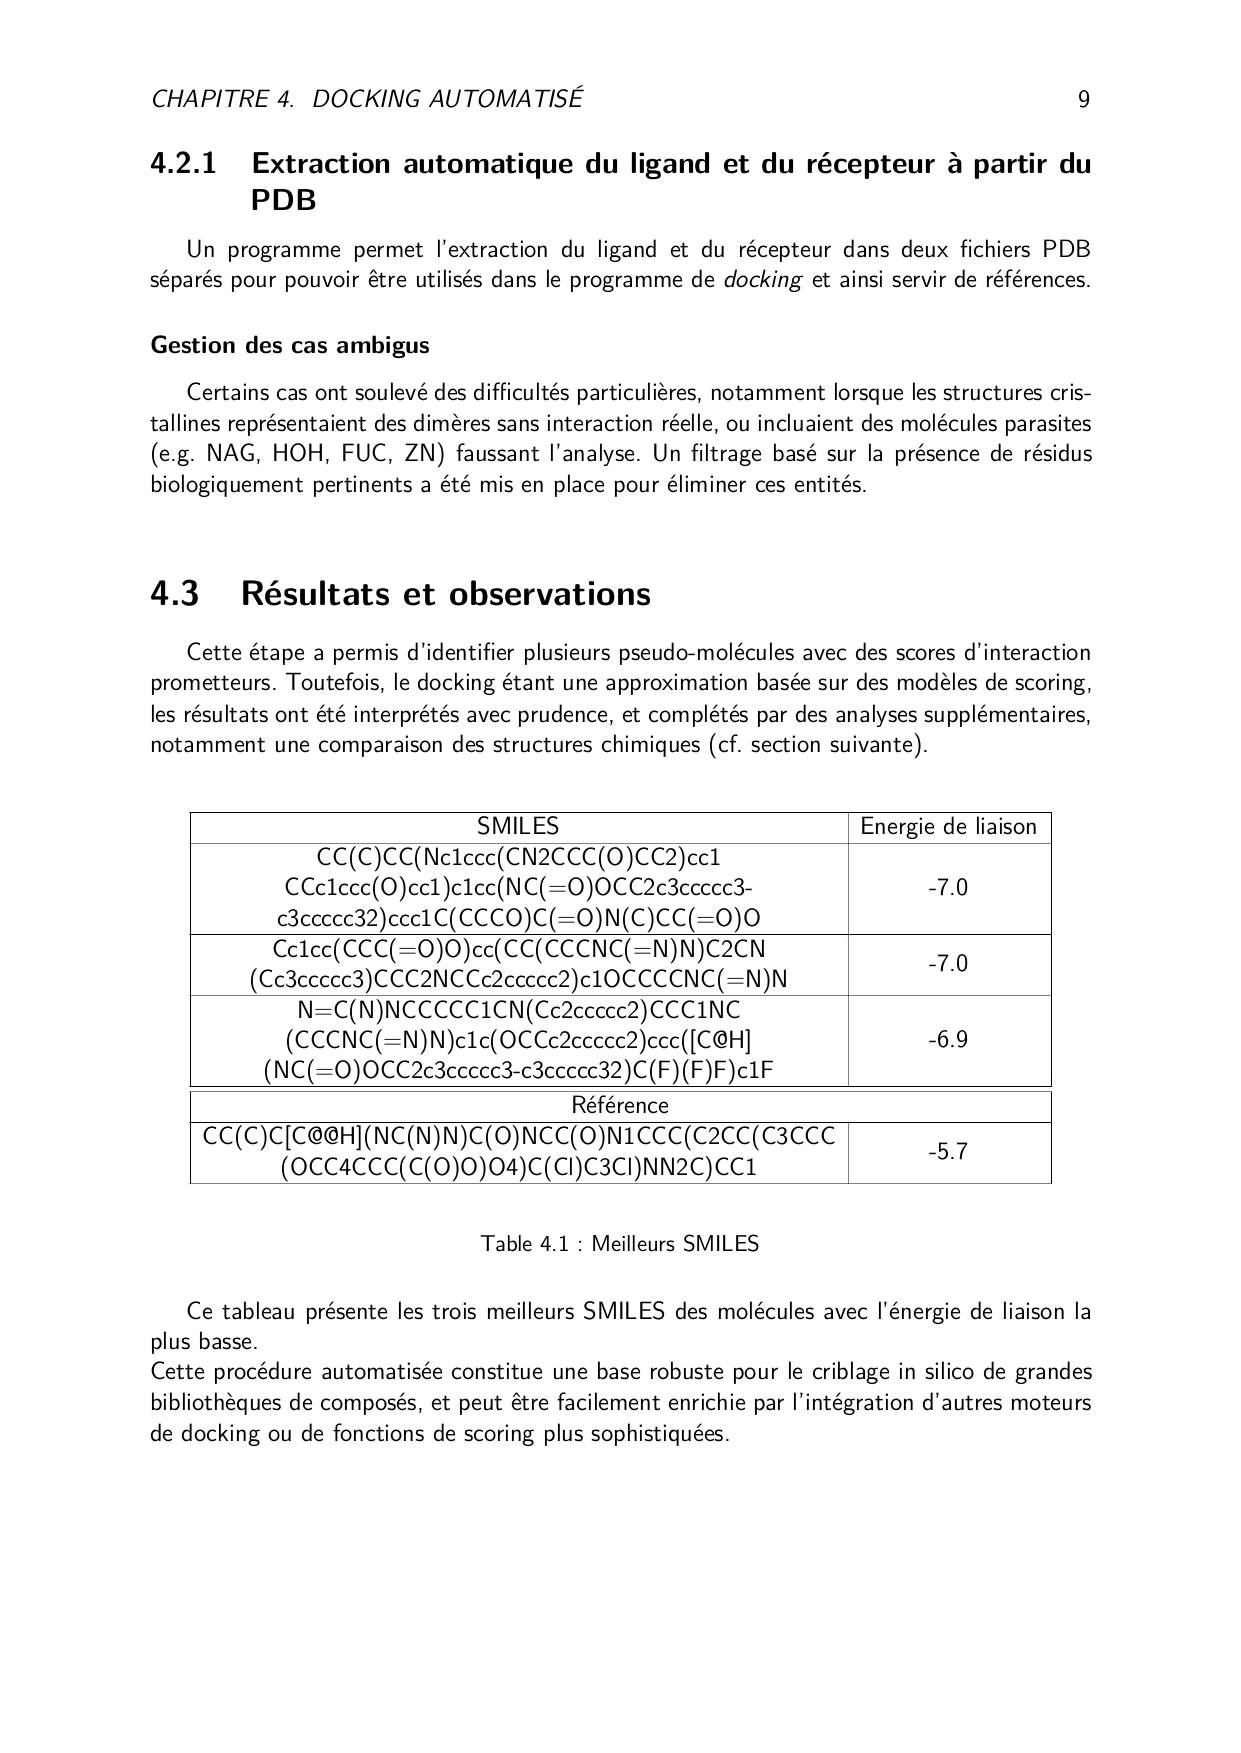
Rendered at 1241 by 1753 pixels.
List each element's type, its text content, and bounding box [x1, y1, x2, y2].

text prometteurs. Toutefois, le docking étant une approximation basée sur des modèles de scoring, [150, 662, 1115, 698]
picture [187, 810, 1055, 1188]
text Certains cas ont soulevé des diﬃcultés particulières, notamment lorsque les structures cris- [187, 371, 1115, 408]
text (NC(=O)OCC2c3ccccc3-c3ccccc32)C(F)(F)F)c1F [264, 1055, 813, 1085]
text SMILES [477, 805, 585, 836]
text Energie de liaison [860, 805, 1062, 841]
text 7.0 [937, 942, 993, 979]
text -6.9 [929, 1018, 993, 1055]
text CCc1ccc(O)cc1)c1cc(NC(=O)OCC2c3ccccc3- [284, 866, 813, 902]
text les résultats ont été interprétés avec prudence, et complétés par des analyses supplémentaires, [150, 698, 1115, 728]
text .2.1 Extraction automatique du ligand et du récepteur à partir du [166, 139, 1115, 182]
text (e.g. NAG, HOH, FUC, ZN) faussant l’analyse. Un ﬁltrage basé sur la présence de résidus [150, 438, 1115, 468]
text notamment une comparaison des structures chimiques (cf. section suivante). [150, 728, 1115, 758]
text biologiquement pertinents a été mis en place pour éliminer ces entités. [150, 468, 1115, 498]
text (OCC4CCC(C(O)O)O4)C(Cl)C3Cl)NN2C)CC1 [281, 1152, 859, 1182]
text Ce tableau présente les trois meilleurs SMILES des molécules avec l’énergie de liaison la [187, 1290, 1115, 1327]
text Table 4.1 : Meilleurs SMILES [480, 1225, 785, 1258]
text Cc1cc(CCC(=O)O)cc(CC(CCCNC(=N)N)C2CN [272, 933, 813, 963]
text CC(C)CC(Nc1ccc(CN2CCC(O)CC2)cc1 [317, 836, 745, 866]
text 9 [1078, 78, 1115, 114]
text Gestion des cas ambigus [150, 325, 454, 361]
text N=C(N)NCCCCC1CN(Cc2ccccc2)CCC1NC [297, 994, 813, 1024]
text CC(C)C[C@@H](NC(N)N)C(O)NCC(O)N1CCC(C2CC(C3CCC [203, 1115, 859, 1152]
text Un programme permet l’extraction du ligand et du récepteur dans deux ﬁchiers PDB [187, 228, 1115, 258]
text -7.0 [929, 866, 1062, 903]
text PDB [250, 177, 342, 219]
text Cette étape a permis d’identiﬁer plusieurs pseudo-molécules avec des scores d’interaction [187, 632, 1115, 662]
text tallines représentaient des dimères sans interaction réelle, ou incluaient des molécules parasites [150, 408, 1115, 438]
text c3ccccc32)ccc1C(CCCO)C(=O)N(C)CC(=O)O [277, 902, 813, 933]
text .3 Résultats et observations [170, 564, 677, 615]
text CHAPITRE 4. DOCKING AUTOMATISÉ [150, 78, 605, 114]
text Référence [571, 1084, 694, 1115]
text Cette procédure automatisée constitue une base robuste pour le criblage in silico de grandes [150, 1350, 1115, 1387]
text (Cc3ccccc3)CCC2NCCc2ccccc2)c1OCCCCNC(=N)N [249, 963, 813, 994]
text séparés pour pouvoir être utilisés dans le programme de docking et ainsi servir de références. [150, 258, 1115, 295]
text de docking ou de fonctions de scoring plus sophistiquées. [150, 1417, 1115, 1447]
text bibliothèques de composés, et peut être facilement enrichie par l’intégration d’autres moteurs [150, 1387, 1115, 1417]
text 4 [150, 139, 166, 182]
text (CCCNC(=N)N)c1c(OCCc2ccccc2)ccc([C@H] [285, 1024, 813, 1055]
text 4 [150, 564, 170, 615]
text plus basse. [150, 1320, 284, 1350]
text 5.7 [937, 1130, 993, 1167]
